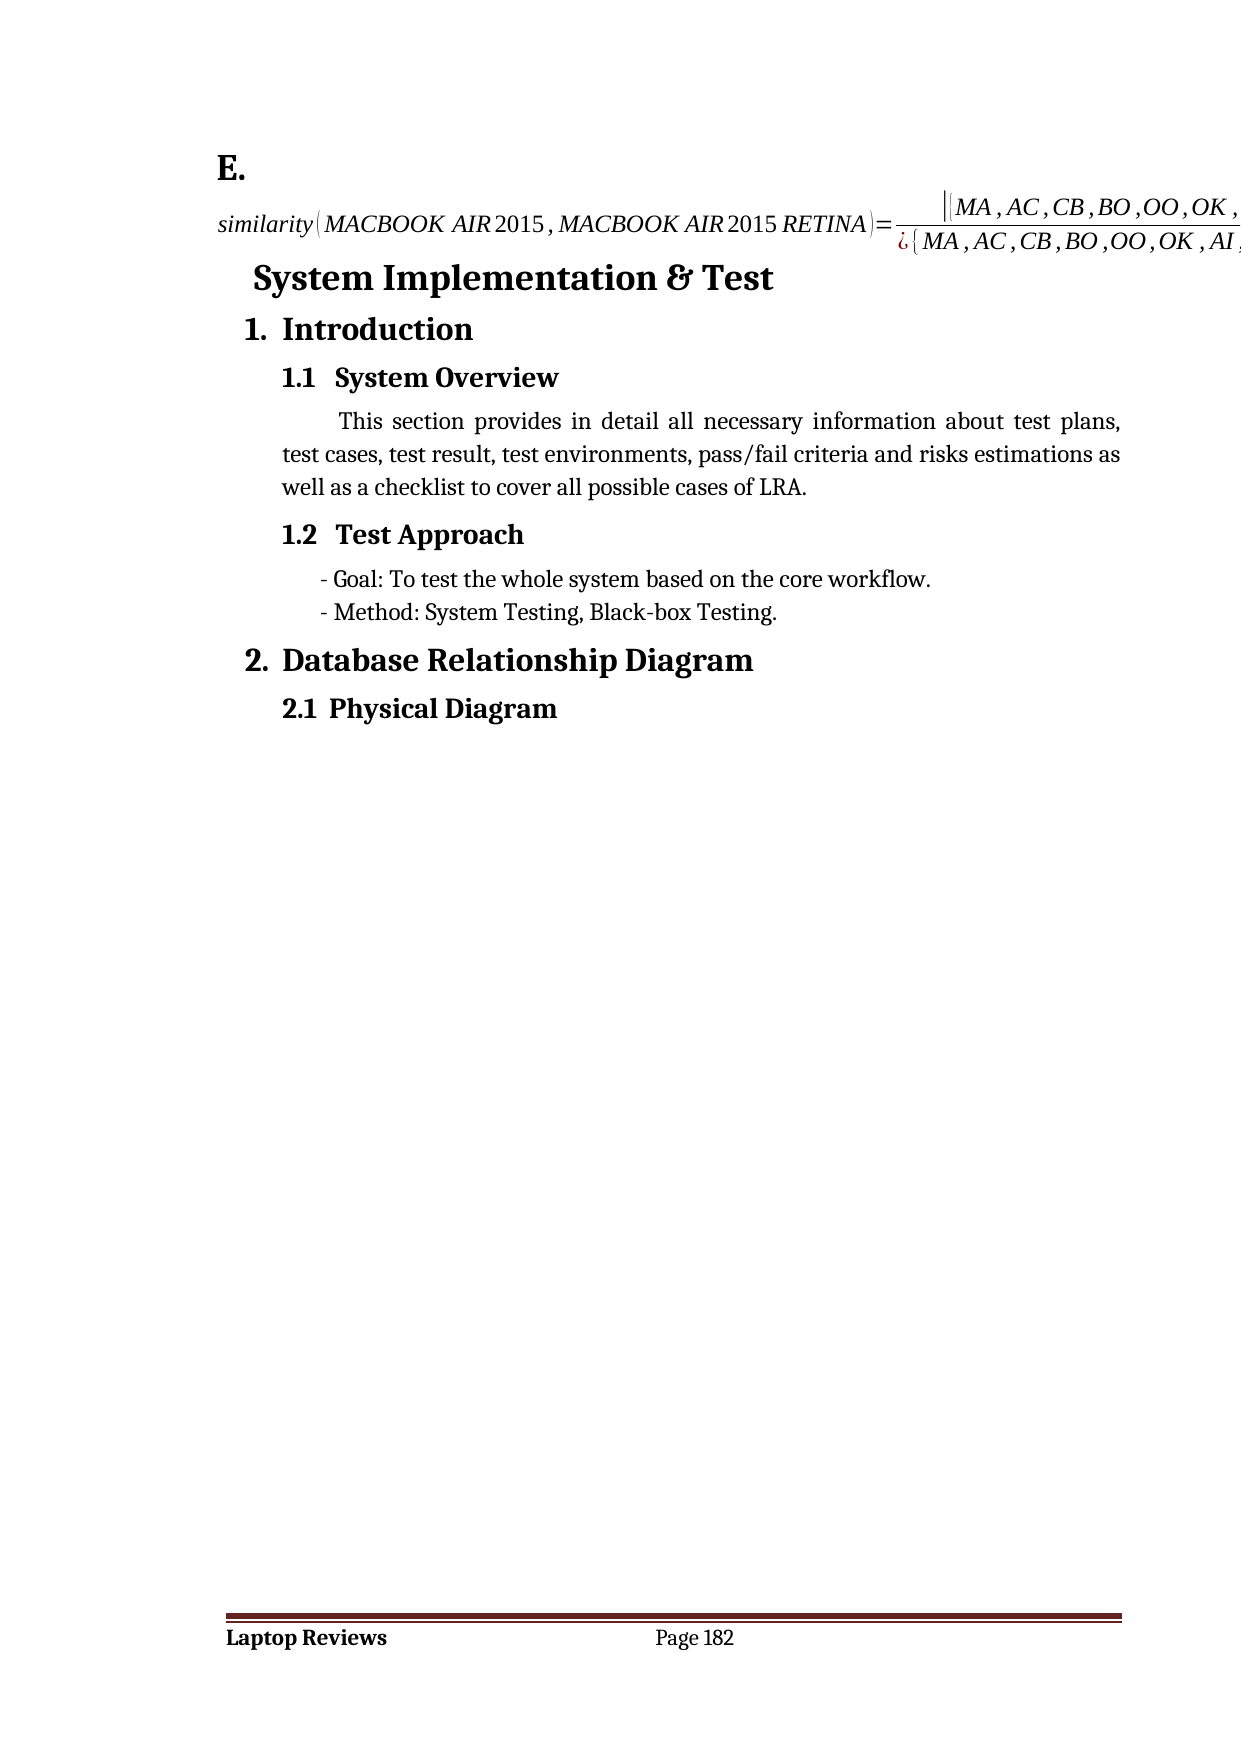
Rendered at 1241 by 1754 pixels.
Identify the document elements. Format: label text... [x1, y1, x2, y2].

subtitle System Overview [282, 361, 1122, 394]
text This section provides in detail all necessary information about test plans, test cases, test result, test environments, pass/fail criteria and risks estimations as well as a checklist to cover all possible cases of LRA. [282, 407, 1122, 502]
subtitle Introduction [244, 310, 1122, 348]
subtitle Test Approach [282, 518, 1122, 552]
subtitle Database Relationship Diagram [244, 641, 1122, 679]
subtitle Physical Diagram [282, 692, 1122, 725]
text - Method: System Testing, Black-box Testing. [319, 598, 1122, 626]
text - Goal: To test the whole system based on the core workflow. [319, 564, 1122, 593]
subtitle System Implementation & Test [216, 147, 1122, 300]
